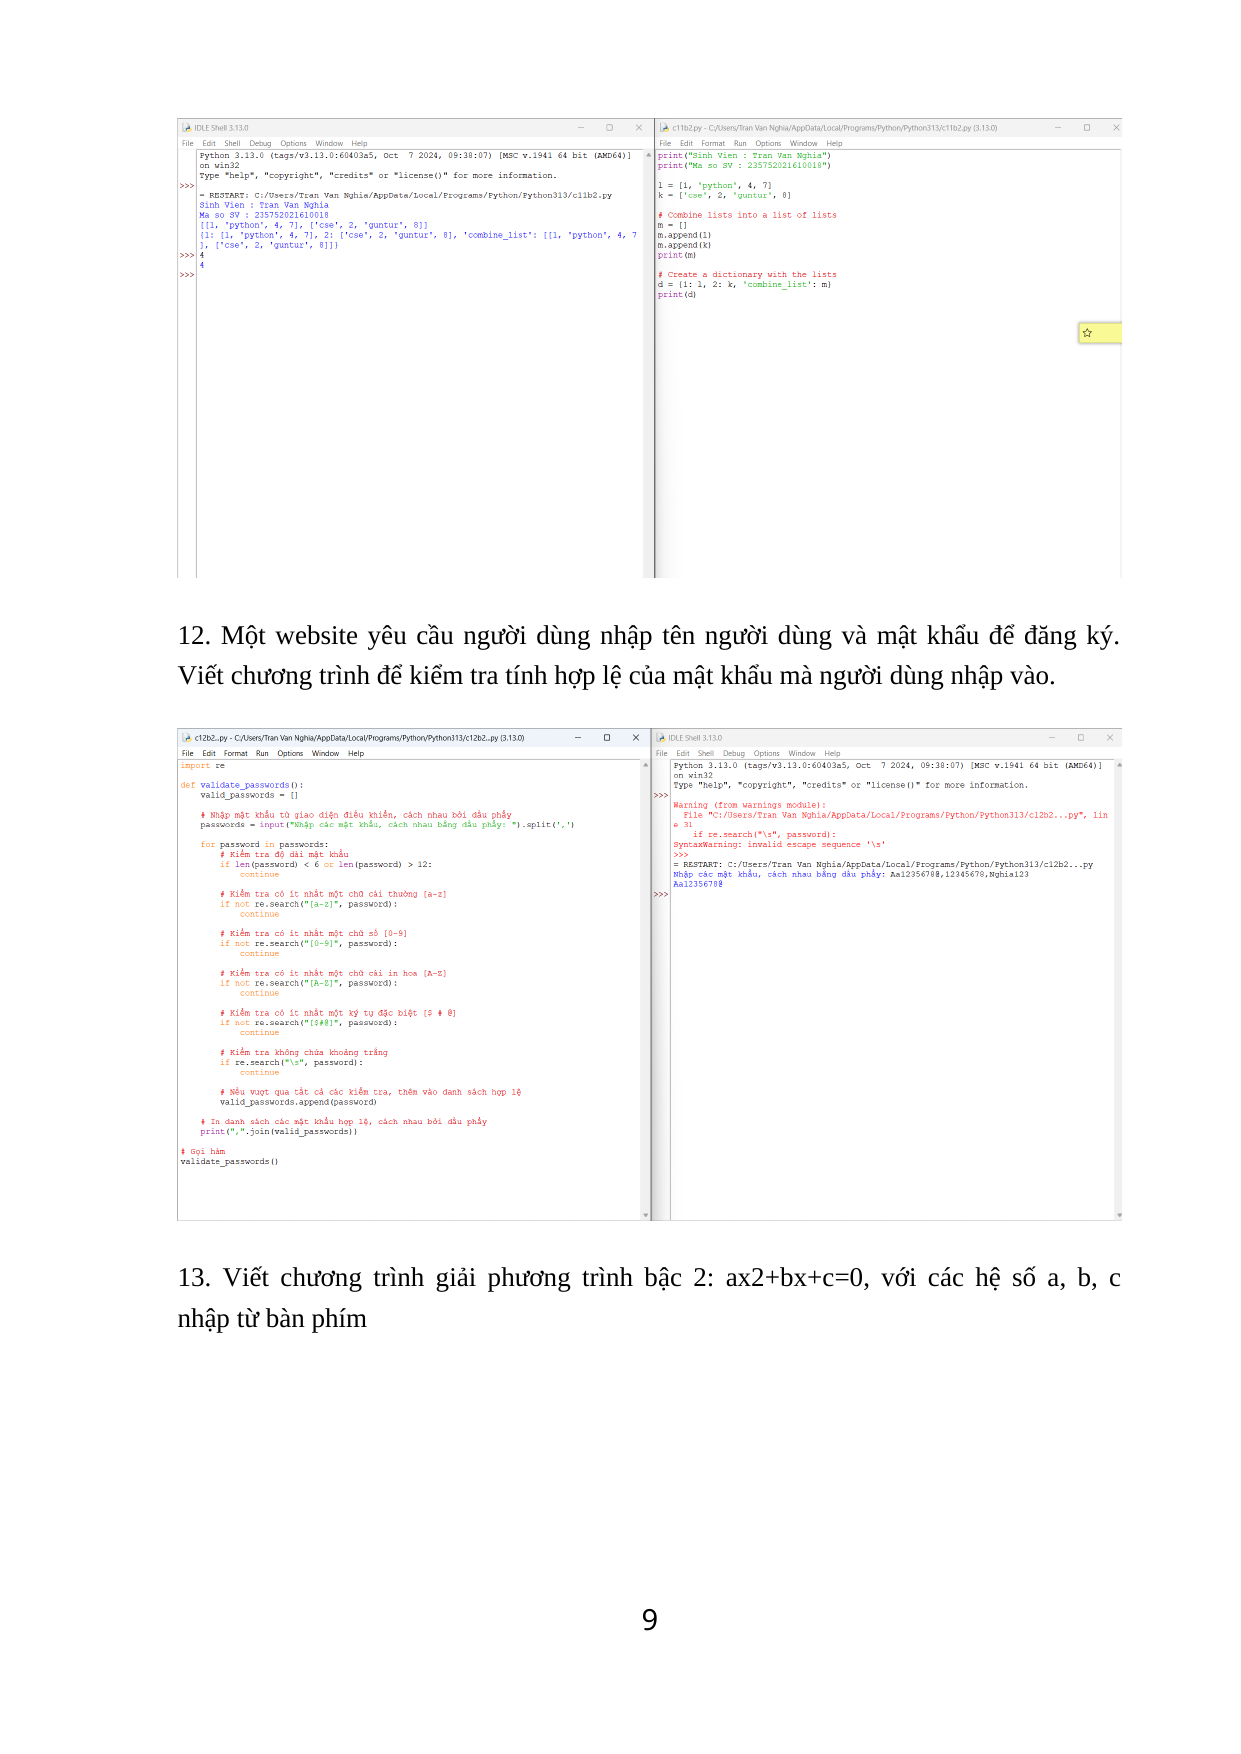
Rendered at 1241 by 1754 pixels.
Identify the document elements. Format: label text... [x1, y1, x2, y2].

picture [177, 728, 1123, 1221]
text 13. Viết chương trình giải phương trình bậc 2: ax2+bx+c=0, với các hệ số a, b, c nhập từ bàn phím [177, 1261, 1122, 1333]
text 12. Một website yêu cầu người dùng nhập tên người dùng và mật khẩu để đăng ký. Viết chương trình để kiểm tra tính hợp lệ của mật khẩu mà người dùng nhập vào. [177, 619, 1122, 691]
picture [177, 118, 1123, 578]
